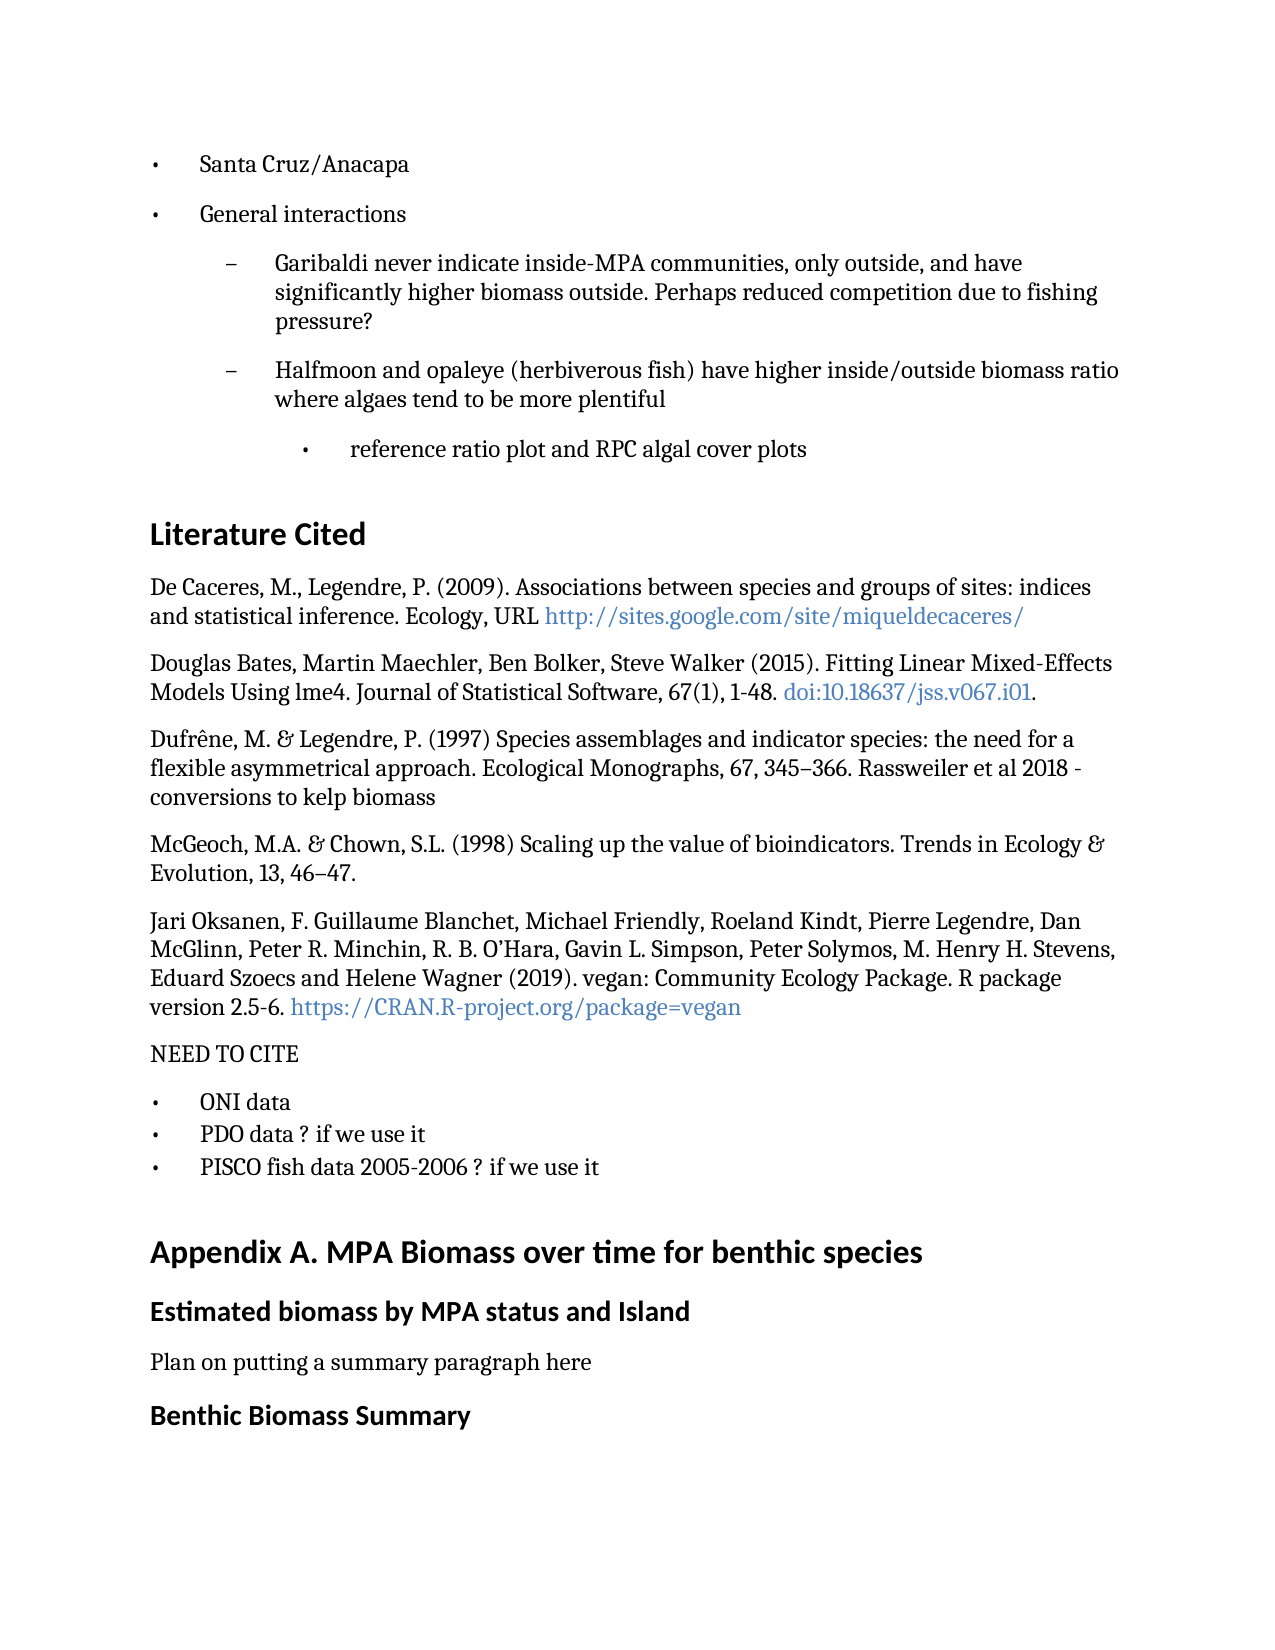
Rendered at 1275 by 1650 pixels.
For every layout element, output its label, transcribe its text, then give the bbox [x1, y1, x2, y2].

subtitle Literature Cited [150, 513, 1125, 554]
list PDO data ? if we use it [150, 1120, 1125, 1149]
list PISCO fish data 2005-2006 ? if we use it [150, 1153, 1125, 1182]
list Halfmoon and opaleye (herbiverous fish) have higher inside/outside biomass ratio where algaes tend to be more plentiful [225, 356, 1125, 414]
subtitle Appendix A. MPA Biomass over time for benthic species [150, 1232, 1125, 1272]
text Dufrêne, M. & Legendre, P. (1997) Species assemblages and indicator species: the need for a flexible asymmetrical approach. Ecological Monographs, 67, 345–366. Rassweiler et al 2018 - conversions to kelp biomass [150, 725, 1125, 812]
text Plan on putting a summary paragraph here [150, 1347, 1125, 1376]
list Garibaldi never indicate inside-MPA communities, only outside, and have significantly higher biomass outside. Perhaps reduced competition due to fishing pressure? [225, 249, 1125, 335]
subtitle Benthic Biomass Summary [150, 1397, 1125, 1433]
subtitle Estimated biomass by MPA status and Island [150, 1293, 1125, 1329]
list reference ratio plot and RPC algal cover plots [300, 434, 1125, 463]
text Jari Oksanen, F. Guillaume Blanchet, Michael Friendly, Roeland Kindt, Pierre Legendre, Dan McGlinn, Peter R. Minchin, R. B. O’Hara, Gavin L. Simpson, Peter Solymos, M. Henry H. Stevens, Eduard Szoecs and Helene Wagner (2019). vegan: Community Ecology Package. R package version 2.5-6. https://CRAN.R-project.org/package=vegan [150, 907, 1125, 1022]
text McGeoch, M.A. & Chown, S.L. (1998) Scaling up the value of bioindicators. Trends in Ecology & Evolution, 13, 46–47. [150, 830, 1125, 888]
list General interactions [150, 199, 1125, 228]
text NEED TO CITE [150, 1040, 1125, 1069]
text Douglas Bates, Martin Maechler, Ben Bolker, Steve Walker (2015). Fitting Linear Mixed-Effects Models Using lme4. Journal of Statistical Software, 67(1), 1-48. doi:10.18637/jss.v067.i01. [150, 649, 1125, 707]
text De Caceres, M., Legendre, P. (2009). Associations between species and groups of sites: indices and statistical inference. Ecology, URL http://sites.google.com/site/miqueldecaceres/ [150, 573, 1125, 630]
list ONI data [150, 1088, 1125, 1117]
list Santa Cruz/Anacapa [150, 150, 1125, 179]
